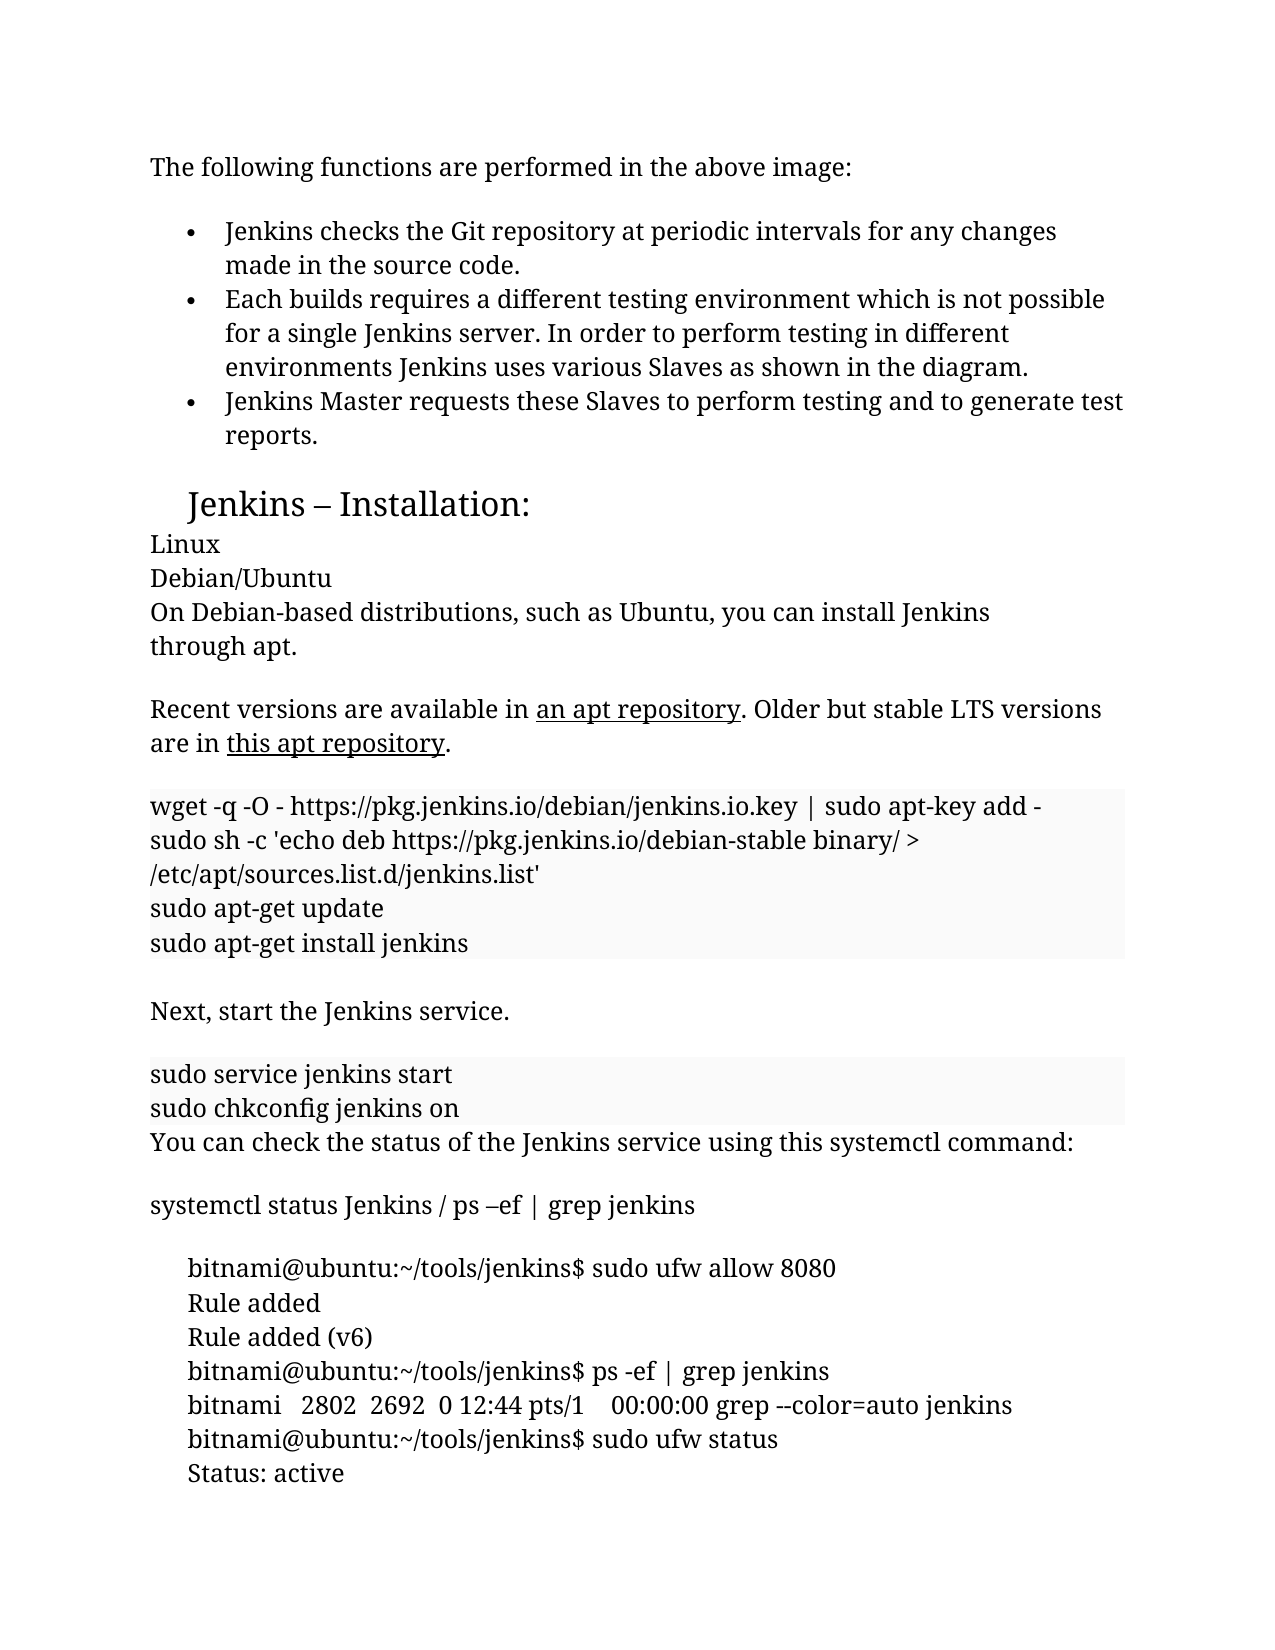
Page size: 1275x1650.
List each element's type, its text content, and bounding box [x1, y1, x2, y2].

text The following functions are performed in the above image: [150, 150, 1125, 184]
text bitnami@ubuntu:~/tools/jenkins$ sudo ufw allow 8080 [187, 1251, 1125, 1285]
list Jenkins Master requests these Slaves to perform testing and to generate test reports. [187, 383, 1125, 452]
list Jenkins checks the Git repository at periodic intervals for any changes made in the source code. [187, 213, 1125, 281]
text You can check the status of the Jenkins service using this systemctl command: [150, 1125, 1125, 1159]
text bitnami@ubuntu:~/tools/jenkins$ ps -ef | grep jenkins [187, 1353, 1125, 1387]
subtitle Linux [150, 526, 1125, 560]
text sudo sh -c 'echo deb https://pkg.jenkins.io/debian-stable binary/ > /etc/apt/sources.list.d/jenkins.list' [150, 823, 1125, 891]
text Jenkins – Installation: [187, 481, 1125, 526]
text bitnami@ubuntu:~/tools/jenkins$ sudo ufw status [187, 1421, 1125, 1456]
text sudo apt-get install jenkins [150, 925, 1125, 959]
list Each builds requires a different testing environment which is not possible for a single Jenkins server. In order to perform testing in different environments Jenkins uses various Slaves as shown in the diagram. [187, 281, 1125, 383]
subtitle Debian/Ubuntu [150, 560, 1125, 594]
text On Debian-based distributions, such as Ubuntu, you can install Jenkins through apt. [150, 594, 1125, 662]
text Next, start the Jenkins service. [150, 993, 1125, 1027]
text systemctl status Jenkins / ps –ef | grep jenkins [150, 1188, 1125, 1222]
text Status: active [187, 1456, 1125, 1489]
text Rule added [187, 1285, 1125, 1319]
text wget -q -O - https://pkg.jenkins.io/debian/jenkins.io.key | sudo apt-key add - [150, 789, 1125, 823]
text bitnami 2802 2692 0 12:44 pts/1 00:00:00 grep --color=auto jenkins [187, 1387, 1125, 1421]
text Rule added (v6) [187, 1319, 1125, 1353]
text sudo chkconfig jenkins on [150, 1091, 1125, 1125]
text sudo apt-get update [150, 891, 1125, 925]
text sudo service jenkins start [150, 1057, 1125, 1091]
text Recent versions are available in an apt repository. Older but stable LTS versions are in this apt repository. [150, 692, 1125, 760]
